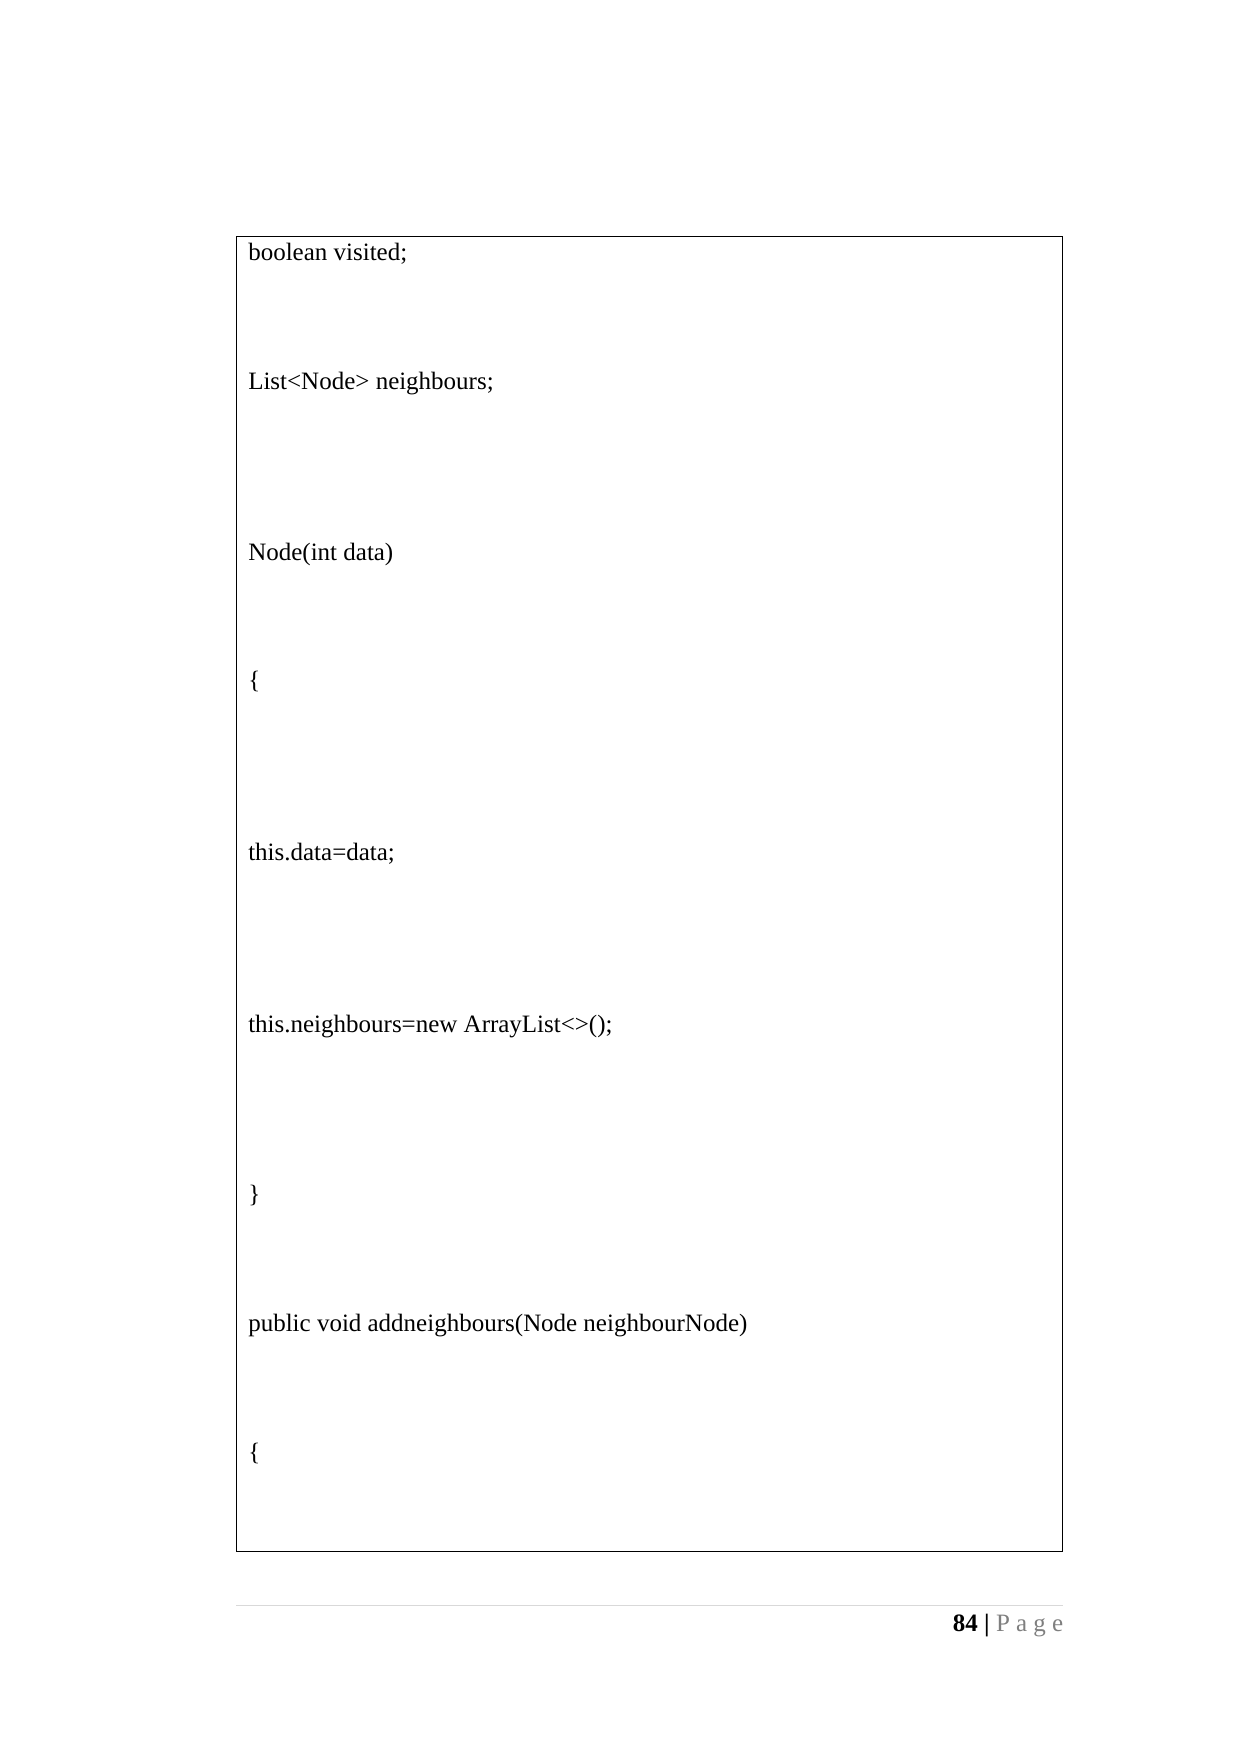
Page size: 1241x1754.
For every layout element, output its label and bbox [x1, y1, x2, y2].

table_cell [237, 237, 1062, 1551]
